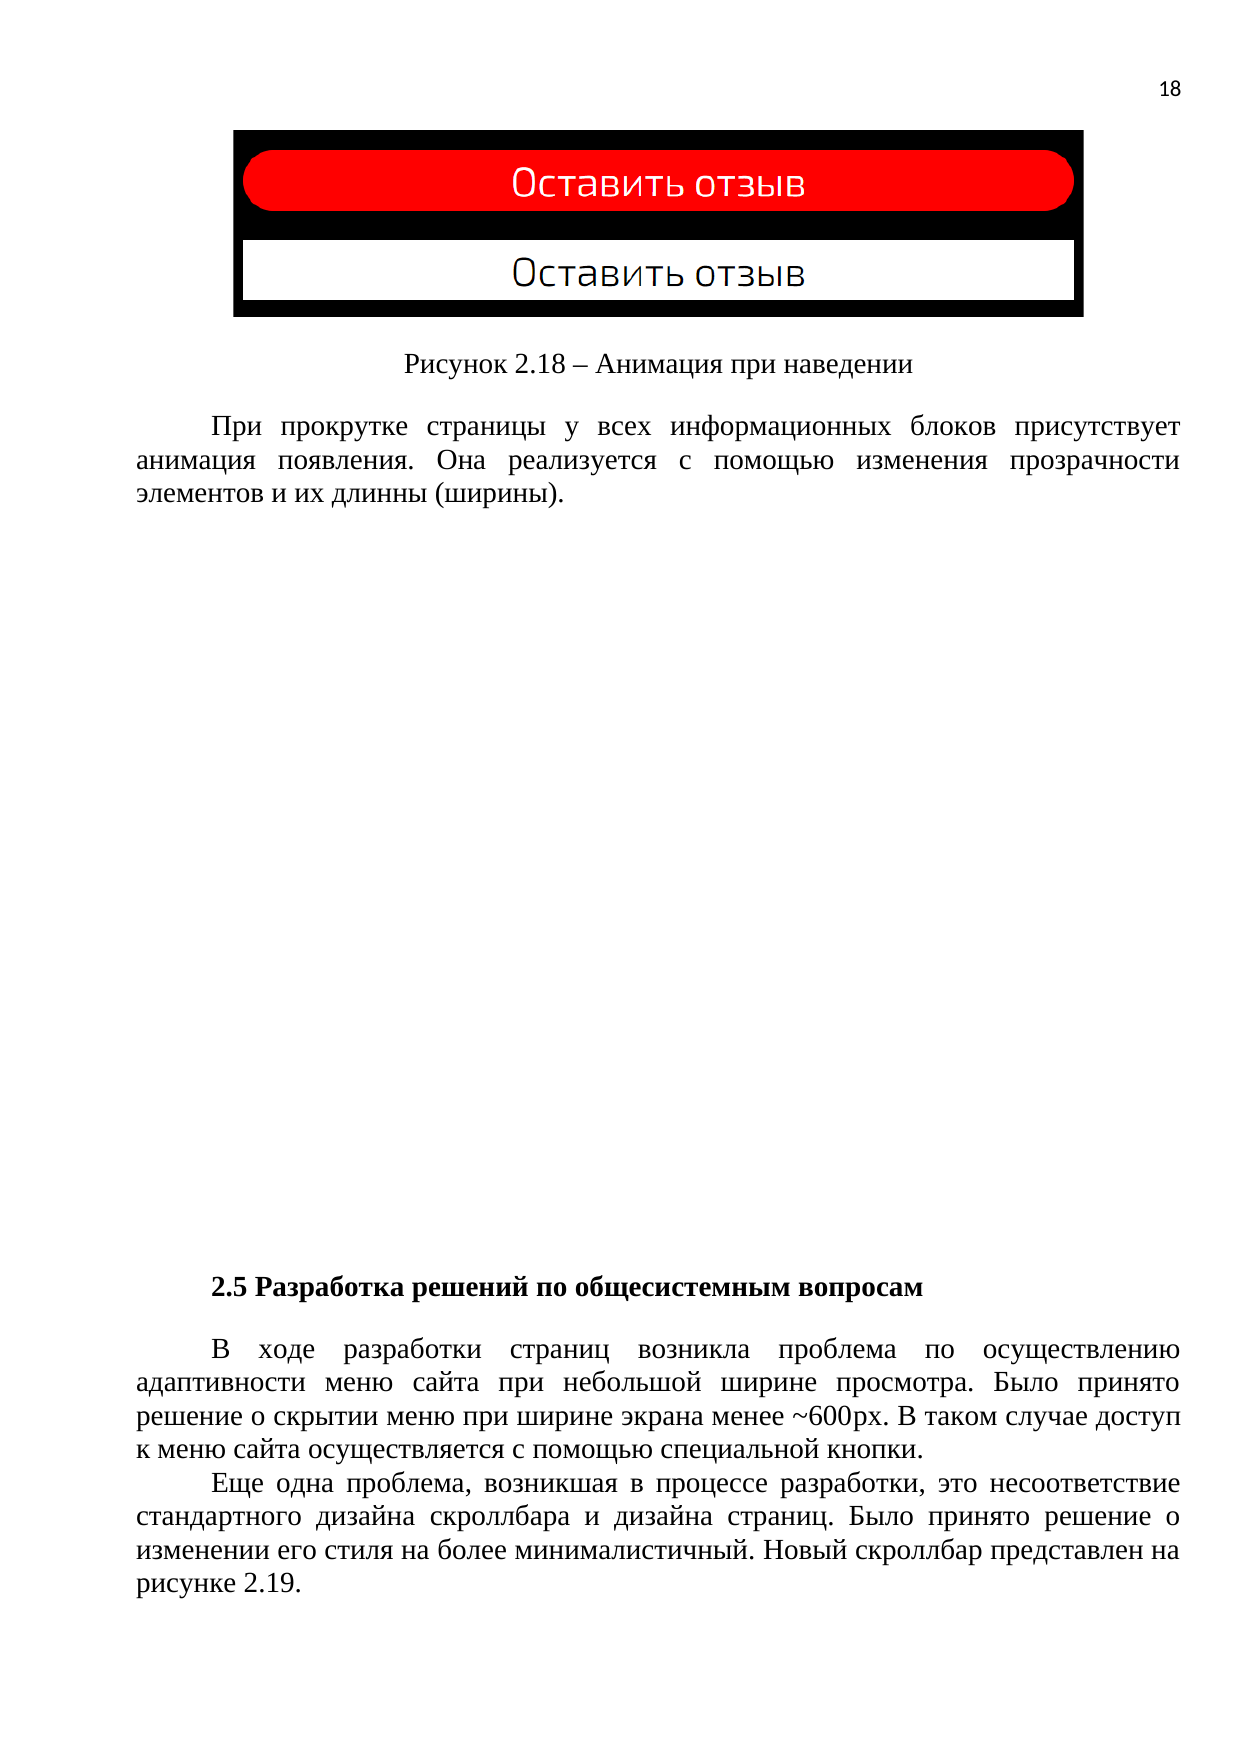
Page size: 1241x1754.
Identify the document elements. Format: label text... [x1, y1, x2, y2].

subtitle 2.5 Разработка решений по общесистемным вопросам [136, 1269, 1181, 1303]
picture [233, 130, 1084, 317]
text Рисунок 2.18 – Анимация при наведении [136, 346, 1181, 379]
text Еще одна проблема, возникшая в процессе разработки, это несоответствие стандартного дизайна cкроллбара и дизайна страниц. Было принято решение о изменении его стиля на более минималистичный. Новый скроллбар представлен на рисунке 2.19. [136, 1465, 1181, 1599]
text В ходе разработки страниц возникла проблема по осуществлению адаптивности меню сайта при небольшой ширине просмотра. Было принято решение о скрытии меню при ширине экрана менее ~600px. В таком случае доступ к меню сайта осуществляется с помощью специальной кнопки. [136, 1331, 1181, 1465]
text При прокрутке страницы у всех информационных блоков присутствует анимация появления. Она реализуется с помощью изменения прозрачности элементов и их длинны (ширины). [136, 408, 1181, 509]
